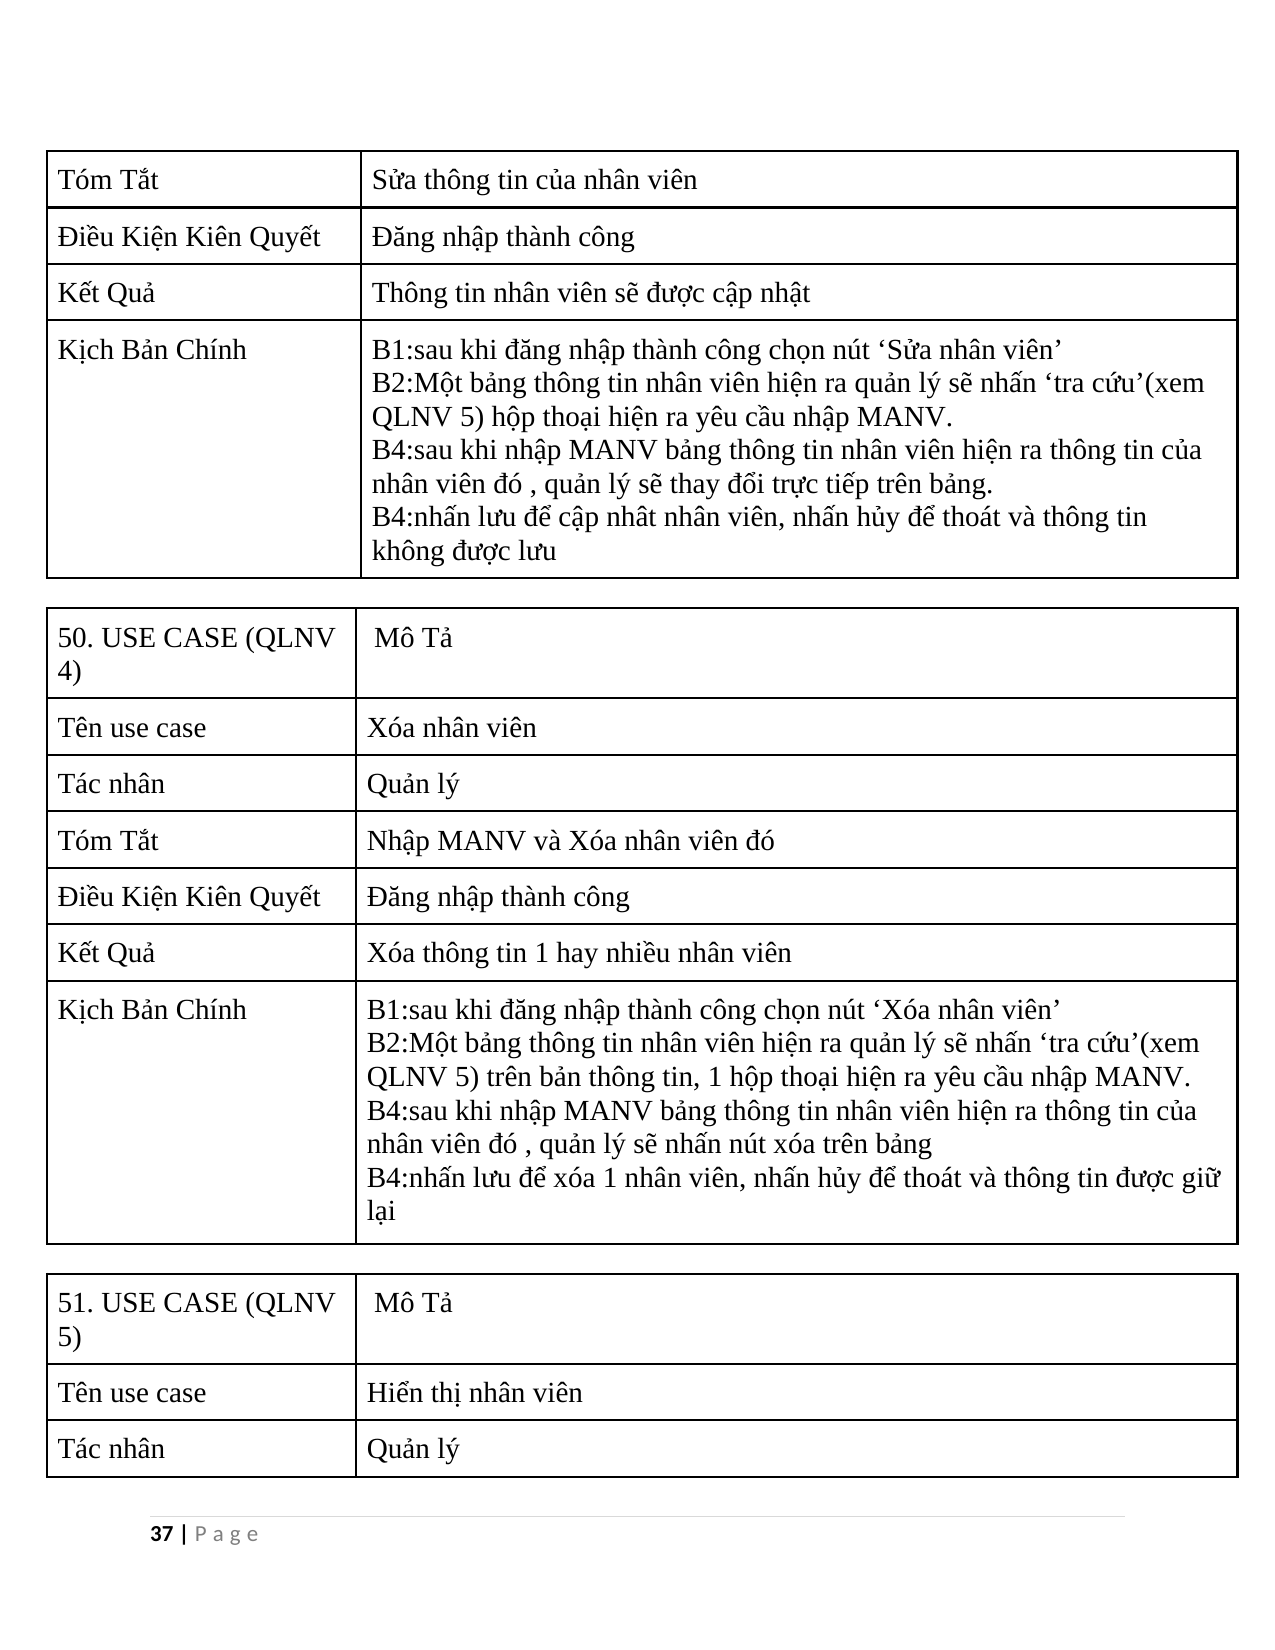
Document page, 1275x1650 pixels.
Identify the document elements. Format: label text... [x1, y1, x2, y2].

table_cell Quản lý [357, 1421, 1236, 1476]
table_cell B1:sau khi đăng nhập thành công chọn nút ‘Sửa nhân viên’ B2:Một bảng thông tin nhân viên hiện ra quản lý sẽ nhấn ‘tra cứu’(xem QLNV 5) hộp thoại hiện ra yêu cầu nhập MANV. B4:sau khi nhập MANV bảng thông tin nhân viên hiện ra thông tin của nhân viên đó , quản lý sẽ thay đổi trực tiếp trên bảng. B4:nhấn lưu để cập nhât nhân viên, nhấn hủy để thoát và thông tin không được lưu [362, 321, 1236, 577]
table_header Mô Tả [357, 609, 1236, 697]
table_header 50. USE CASE (QLNV 4) [48, 609, 355, 697]
table_cell Thông tin nhân viên sẽ được cập nhật [362, 265, 1236, 319]
table_cell Xóa nhân viên [357, 699, 1236, 754]
table_cell Tóm Tắt [48, 152, 360, 206]
table_cell Tên use case [48, 699, 355, 754]
table_header Mô Tả [357, 1275, 1236, 1363]
table_cell Tóm Tắt [48, 812, 355, 867]
table_cell Xóa thông tin 1 hay nhiều nhân viên [357, 925, 1236, 979]
table_cell Điều Kiện Kiên Quyết [48, 209, 360, 263]
table_cell Kịch Bản Chính [48, 321, 360, 577]
table_cell Quản lý [357, 756, 1236, 810]
table_cell Hiển thị nhân viên [357, 1365, 1236, 1419]
table_cell Điều Kiện Kiên Quyết [48, 869, 355, 923]
table_cell B1:sau khi đăng nhập thành công chọn nút ‘Xóa nhân viên’ B2:Một bảng thông tin nhân viên hiện ra quản lý sẽ nhấn ‘tra cứu’(xem QLNV 5) trên bản thông tin, 1 hộp thoại hiện ra yêu cầu nhập MANV. B4:sau khi nhập MANV bảng thông tin nhân viên hiện ra thông tin của nhân viên đó , quản lý sẽ nhấn nút xóa trên bảng B4:nhấn lưu để xóa 1 nhân viên, nhấn hủy để thoát và thông tin được giữ lại [357, 982, 1236, 1243]
table_cell Nhập MANV và Xóa nhân viên đó [357, 812, 1236, 867]
table_cell Tác nhân [48, 1421, 355, 1476]
table_cell Kịch Bản Chính [48, 982, 355, 1243]
table_cell Sửa thông tin của nhân viên [362, 152, 1236, 206]
table_cell Kết Quả [48, 925, 355, 979]
table_cell Tên use case [48, 1365, 355, 1419]
table_cell Kết Quả [48, 265, 360, 319]
table_header 51. USE CASE (QLNV 5) [48, 1275, 355, 1363]
table_cell Đăng nhập thành công [357, 869, 1236, 923]
table_cell Đăng nhập thành công [362, 209, 1236, 263]
table_cell Tác nhân [48, 756, 355, 810]
